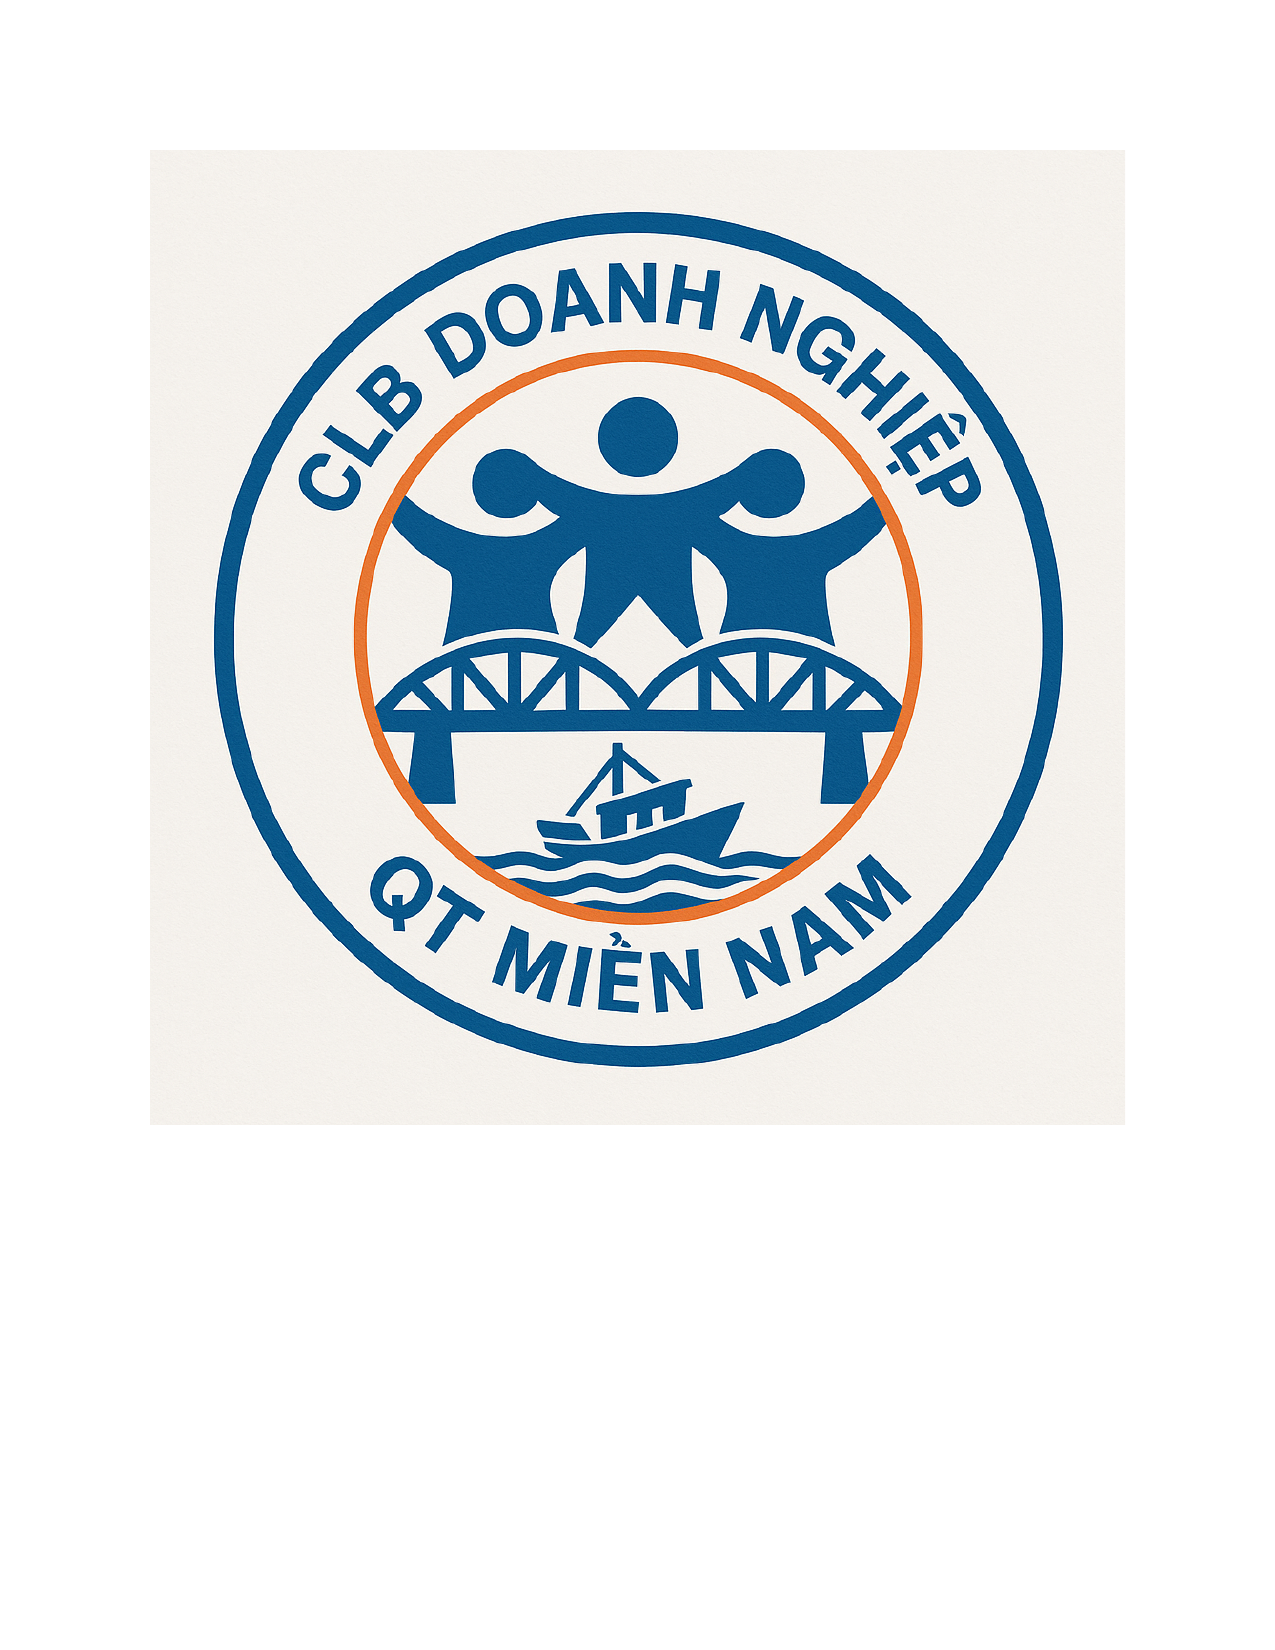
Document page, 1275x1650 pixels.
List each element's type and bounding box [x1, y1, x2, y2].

picture [150, 150, 1125, 1125]
